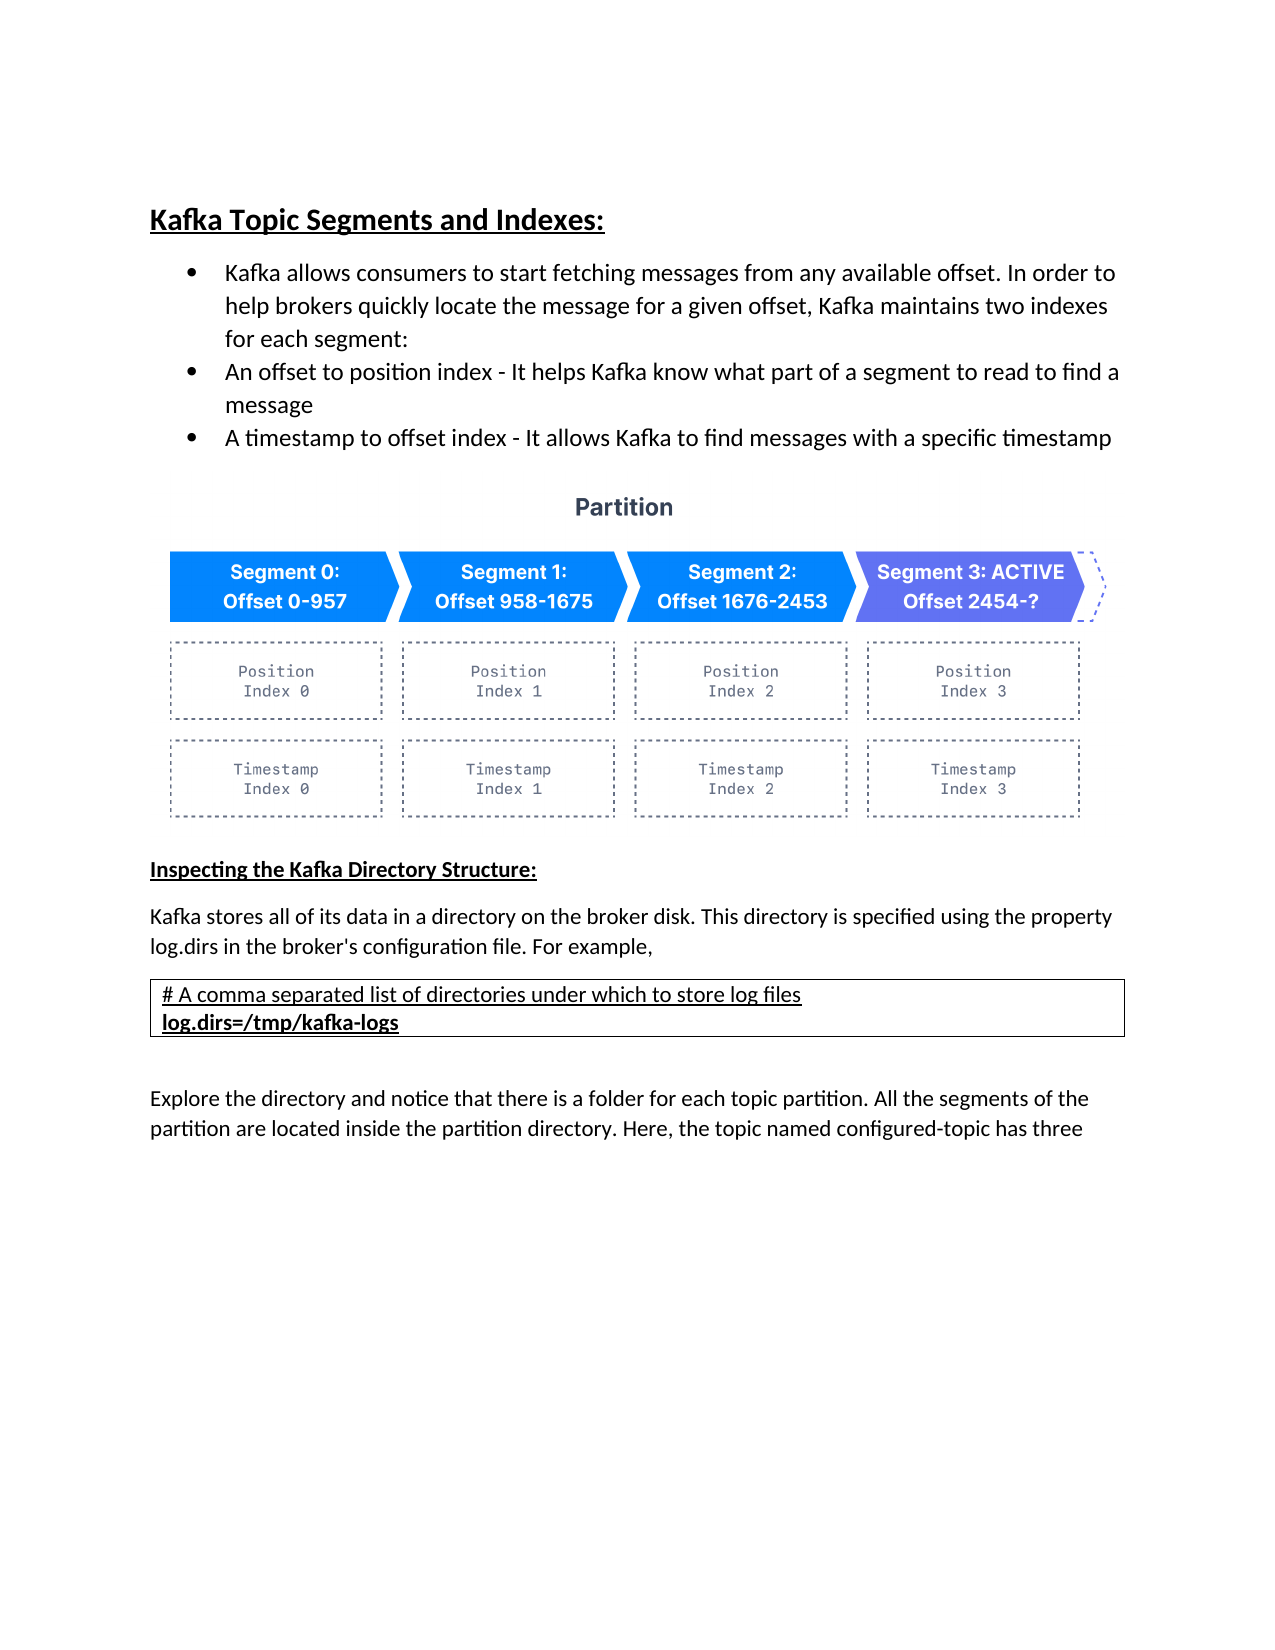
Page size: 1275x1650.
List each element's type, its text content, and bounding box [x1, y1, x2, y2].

text Kafka stores all of its data in a directory on the broker disk. This directory is specified using the property log.dirs in the broker's configuration file. For example, [150, 902, 1125, 960]
text Kafka Topic Segments and Indexes: [150, 199, 1125, 238]
list An offset to position index - It helps Kafka know what part of a segment to read to find a message [187, 356, 1125, 419]
text Explore the directory and notice that there is a folder for each topic partition. All the segments of the partition are located inside the partition directory. Here, the topic named configured-topic has three partitions, each having one directory - configured-topic-0, configured-topic-1 and configured-topic-2. [150, 1084, 1125, 1142]
list A timestamp to offset index - It allows Kafka to find messages with a specific timestamp [187, 422, 1125, 452]
list Kafka allows consumers to start fetching messages from any available offset. In order to help brokers quickly locate the message for a given offset, Kafka maintains two indexes for each segment: [187, 257, 1125, 354]
table_header # A comma separated list of directories under which to store log files log.dirs=/tmp/kafka-logs [151, 980, 1124, 1036]
picture [150, 471, 1125, 837]
text Inspecting the Kafka Directory Structure: [150, 855, 1125, 883]
